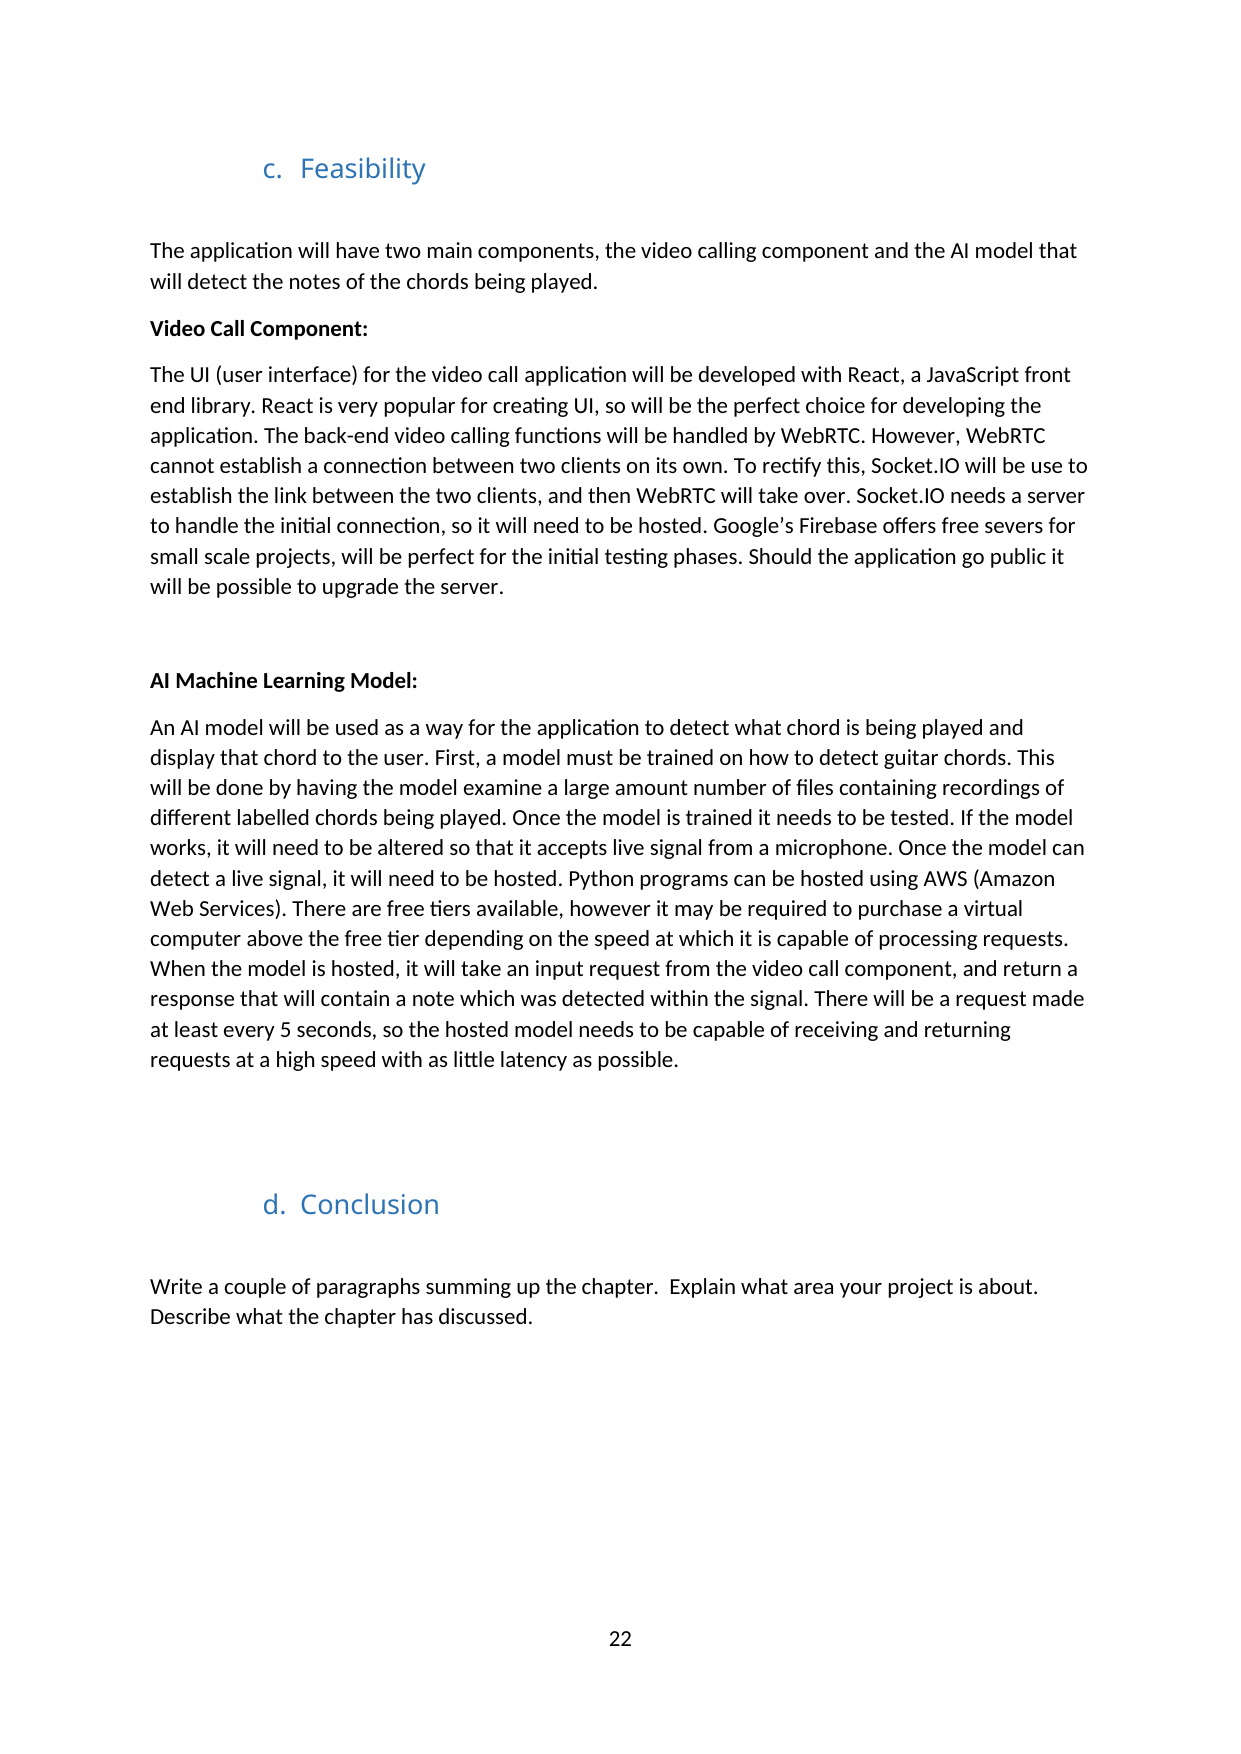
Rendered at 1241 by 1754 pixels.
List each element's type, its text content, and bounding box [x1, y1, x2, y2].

text Video Call Component: [150, 314, 1090, 342]
subtitle Conclusion [262, 1186, 1090, 1222]
text An AI model will be used as a way for the application to detect what chord is being played and display that chord to the user. First, a model must be trained on how to detect guitar chords. This will be done by having the model examine a large amount number of files containing recordings of different labelled chords being played. Once the model is trained it needs to be tested. If the model works, it will need to be altered so that it accepts live signal from a microphone. Once the model can detect a live signal, it will need to be hosted. Python programs can be hosted using AWS (Amazon Web Services). There are free tiers available, however it may be required to purchase a virtual computer above the free tier depending on the speed at which it is capable of processing requests. When the model is hosted, it will take an input request from the video call component, and return a response that will contain a note which was detected within the signal. There will be a request made at least every 5 seconds, so the hosted model needs to be capable of receiving and returning requests at a high speed with as little latency as possible. [150, 713, 1090, 1073]
text The UI (user interface) for the video call application will be developed with React, a JavaScript front end library. React is very popular for creating UI, so will be the perfect choice for developing the application. The back-end video calling functions will be handled by WebRTC. However, WebRTC cannot establish a connection between two clients on its own. To rectify this, Socket.IO will be use to establish the link between the two clients, and then WebRTC will take over. Socket.IO needs a server to handle the initial connection, so it will need to be hosted. Google’s Firebase offers free severs for small scale projects, will be perfect for the initial testing phases. Should the application go public it will be possible to upgrade the server. [150, 361, 1090, 600]
text The application will have two main components, the video calling component and the AI model that will detect the notes of the chords being played. [150, 237, 1090, 295]
text AI Machine Learning Model: [150, 666, 1090, 694]
text Write a couple of paragraphs summing up the chapter. Explain what area your project is about. Describe what the chapter has discussed. [150, 1272, 1090, 1331]
subtitle Feasibility [262, 150, 1090, 187]
